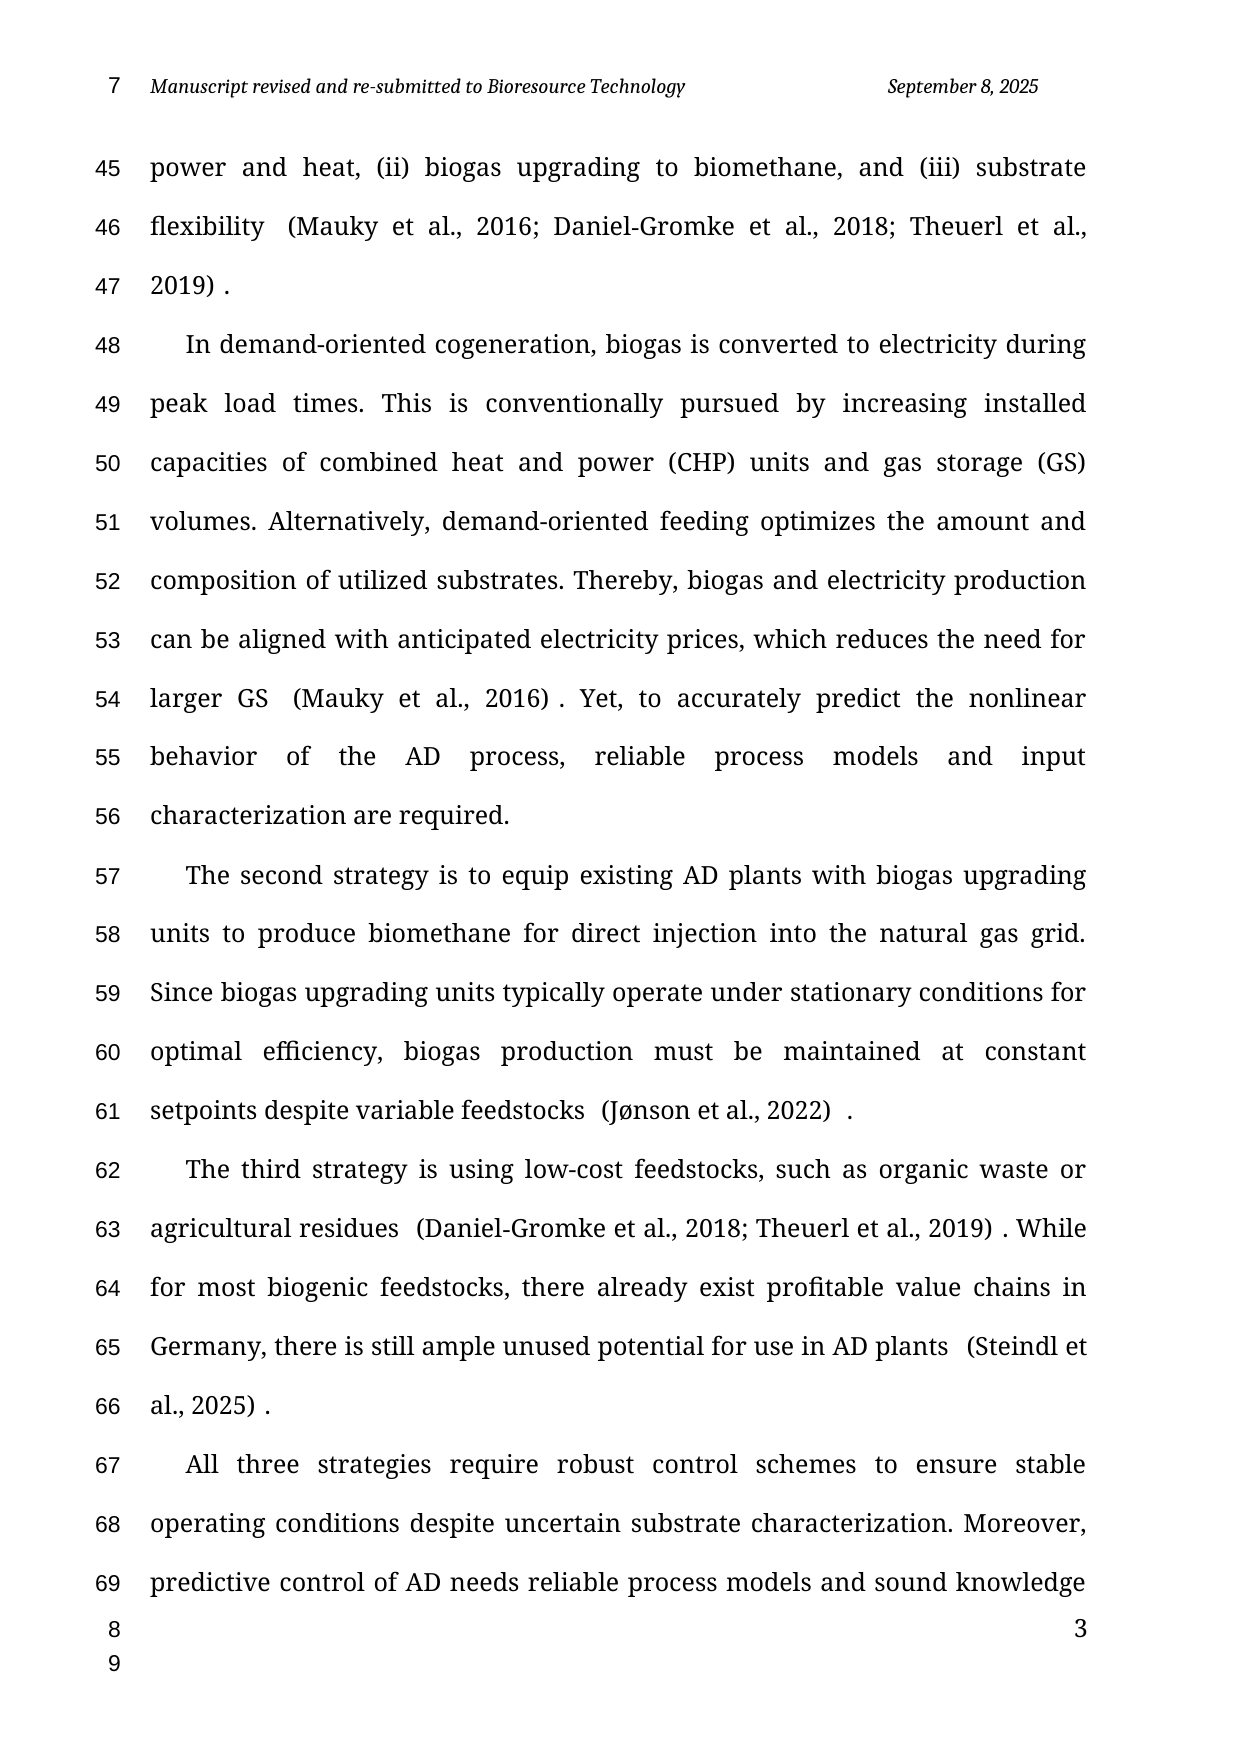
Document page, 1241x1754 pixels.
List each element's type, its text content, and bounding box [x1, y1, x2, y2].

text The third strategy is using low-cost feedstocks, such as organic waste or agricultural residues . While for most biogenic feedstocks, there already exist profitable value chains in Germany, there is still ample unused potential for use in AD plants . [150, 1152, 1087, 1422]
text In demand-oriented cogeneration, biogas is converted to electricity during peak load times. This is conventionally pursued by increasing installed capacities of combined heat and power (CHP) units and gas storage (GS) volumes. Alternatively, demand-oriented feeding optimizes the amount and composition of utilized substrates. Thereby, biogas and electricity production can be aligned with anticipated electricity prices, which reduces the need for larger GS . Yet, to accurately predict the nonlinear behavior of the AD process, reliable process models and input characterization are required. [150, 327, 1087, 832]
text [150, 150, 1087, 302]
text The second strategy is to equip existing AD plants with biogas upgrading units to produce biomethane for direct injection into the natural gas grid. Since biogas upgrading units typically operate under stationary conditions for optimal efficiency, biogas production must be maintained at constant setpoints despite variable feedstocks . [150, 857, 1087, 1127]
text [150, 1447, 1087, 1599]
